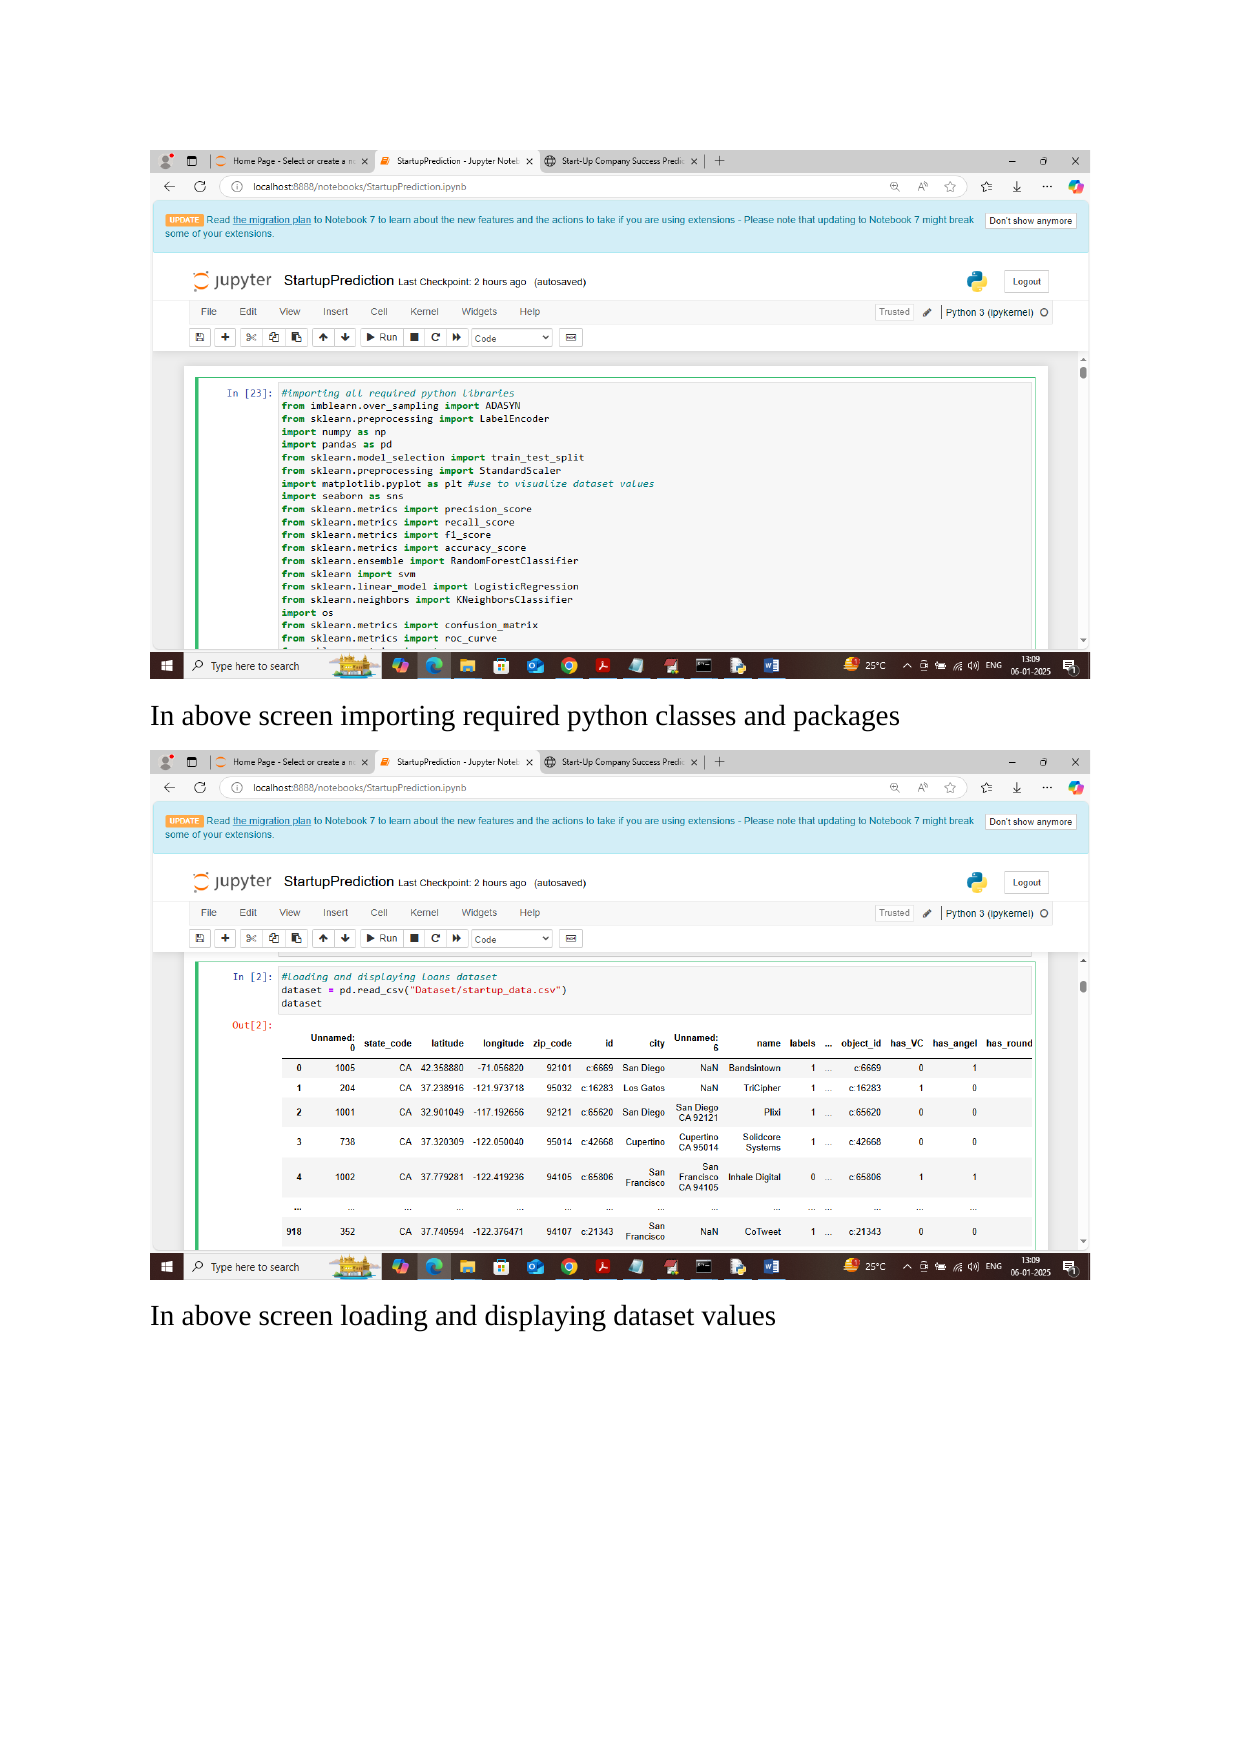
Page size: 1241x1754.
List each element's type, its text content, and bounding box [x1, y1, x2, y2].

picture [150, 150, 1091, 679]
text In above screen loading and displaying dataset values [150, 1298, 1090, 1332]
picture [150, 750, 1091, 1280]
text In above screen importing required python classes and packages [150, 698, 1090, 731]
